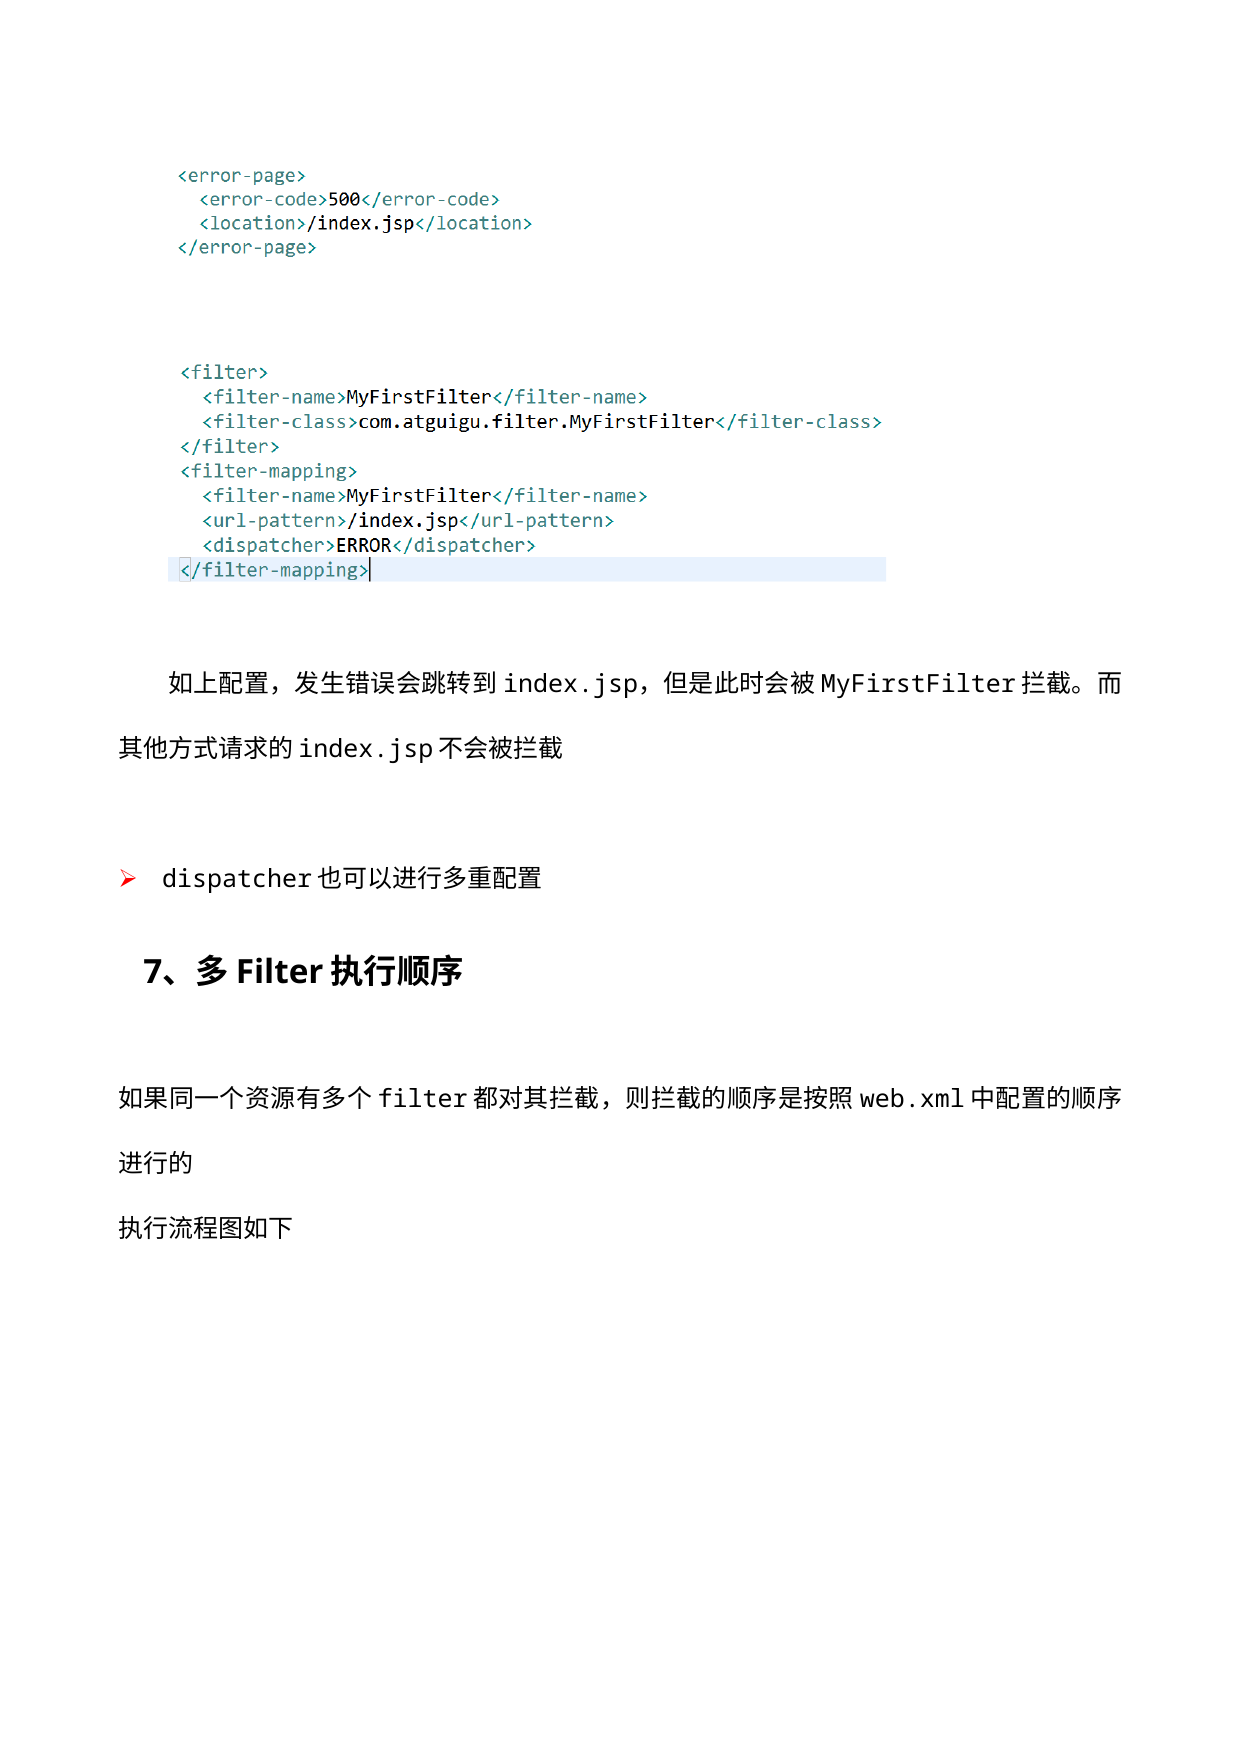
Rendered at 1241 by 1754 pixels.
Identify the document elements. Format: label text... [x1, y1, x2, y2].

picture [168, 162, 549, 261]
text 执行流程图如下 [118, 1194, 1122, 1259]
subtitle 7、多Filter执行顺序 [143, 937, 1097, 1002]
list dispatcher也可以进行多重配置 [118, 844, 1122, 909]
picture [168, 357, 887, 582]
text 如果同一个资源有多个filter都对其拦截，则拦截的顺序是按照web.xml中配置的顺序进行的 [118, 1064, 1122, 1194]
list 如上配置，发生错误会跳转到index.jsp，但是此时会被MyFirstFilter拦截。而其他方式请求的index.jsp不会被拦截 [118, 649, 1122, 779]
